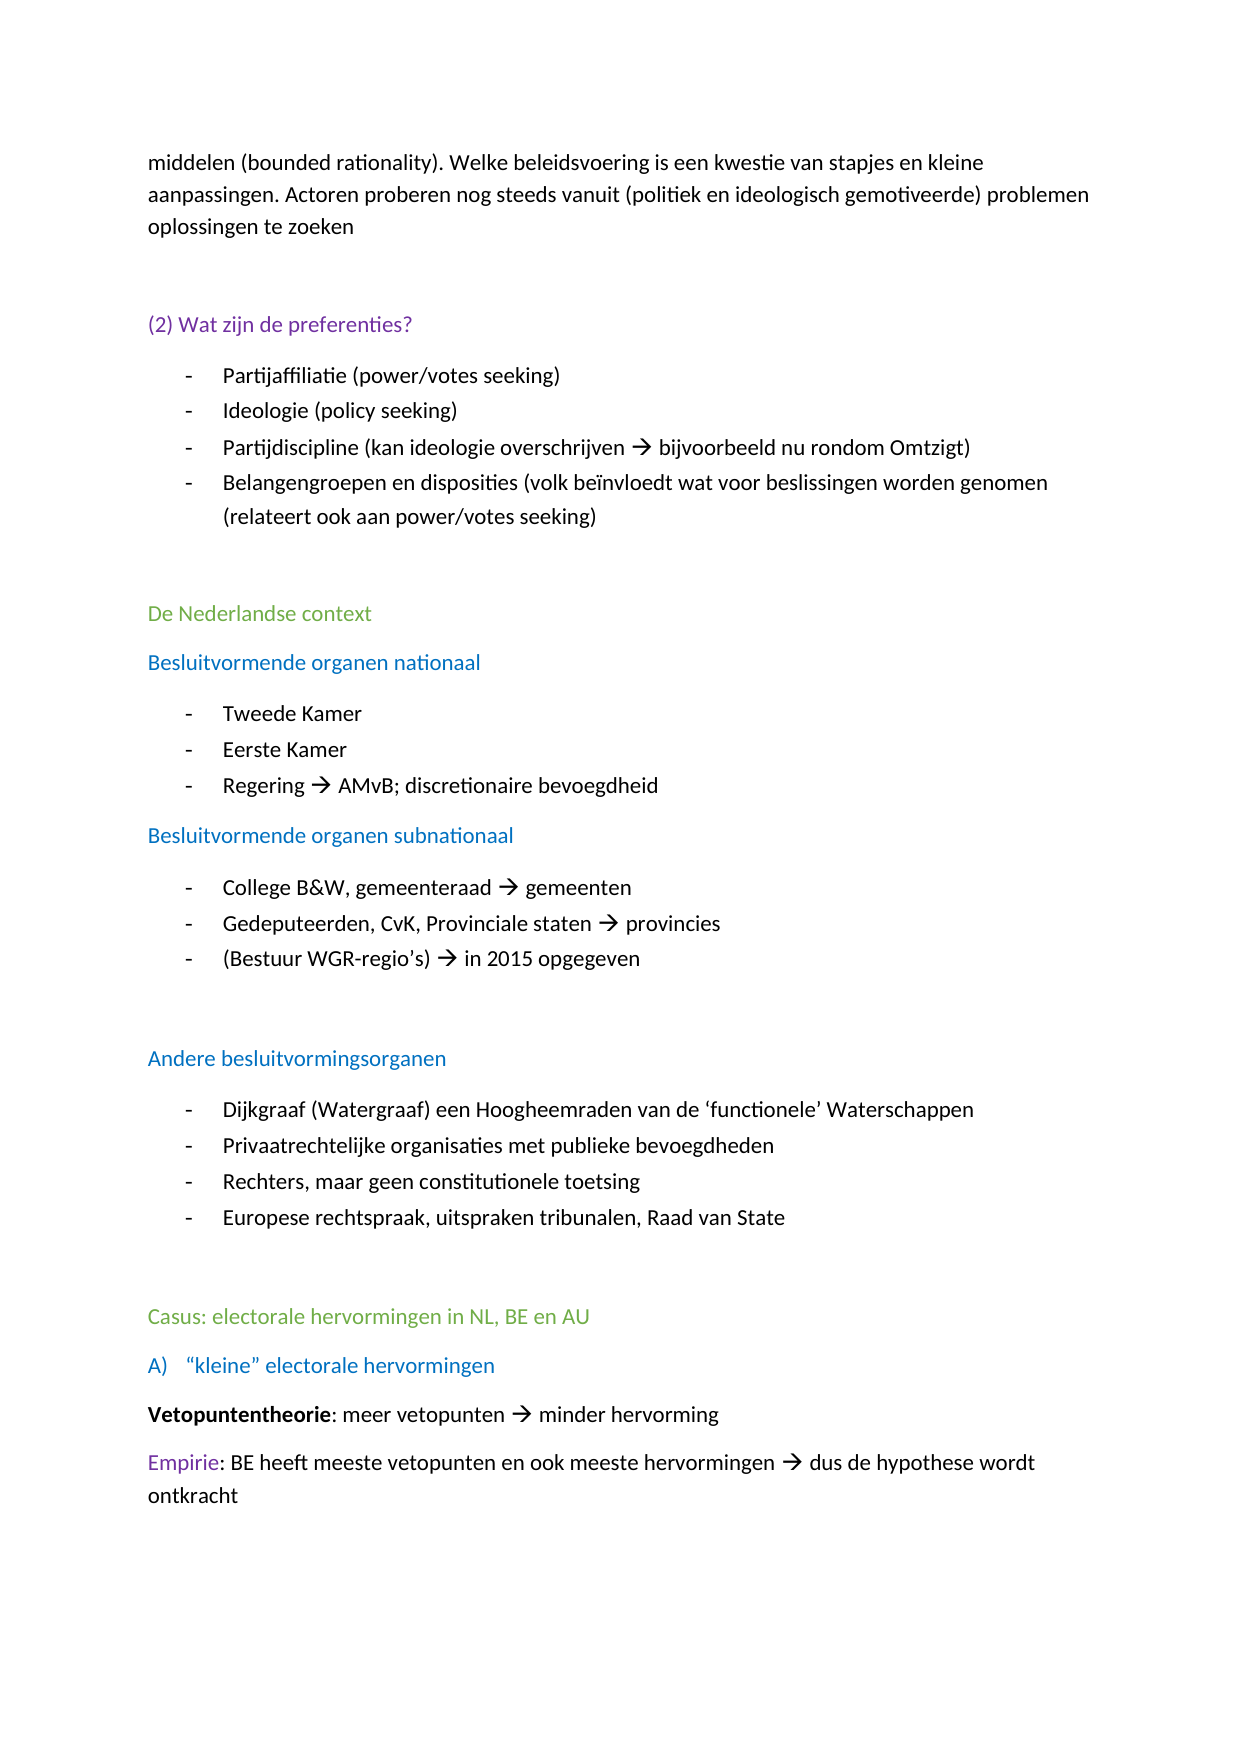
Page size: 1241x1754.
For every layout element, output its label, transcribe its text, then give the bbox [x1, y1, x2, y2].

text (2) Wat zijn de preferenties? [148, 310, 1093, 338]
list “kleine” electorale hervormingen [148, 1351, 1093, 1379]
text Andere besluitvormingsorganen [148, 1044, 1093, 1072]
list Europese rechtspraak, uitspraken tribunalen, Raad van State [185, 1201, 1093, 1232]
list Belangengroepen en disposities (volk beïnvloedt wat voor beslissingen worden genomen (relateert ook aan power/votes seeking) [185, 466, 1093, 530]
list College B&W, gemeenteraad gemeenten [185, 871, 1093, 902]
list Gedeputeerden, CvK, Provinciale staten provincies [185, 906, 1093, 938]
text Besluitvormende organen nationaal [148, 648, 1093, 676]
list Regering AMvB; discretionaire bevoegdheid [185, 769, 1093, 800]
text Empirie: BE heeft meeste vetopunten en ook meeste hervormingen dus de hypothese wordt ontkracht [148, 1448, 1093, 1509]
list (Bestuur WGR-regio’s) in 2015 opgegeven [185, 942, 1093, 974]
list Tweede Kamer [185, 697, 1093, 728]
text Casus: electorale hervormingen in NL, BE en AU [148, 1302, 1093, 1330]
list Dijkgraaf (Watergraaf) een Hoogheemraden van de ‘functionele’ Waterschappen [185, 1093, 1093, 1124]
list Eerste Kamer [185, 733, 1093, 764]
text De Nederlandse context [148, 599, 1093, 627]
text Vetopuntentheorie: meer vetopunten minder hervorming [148, 1400, 1093, 1428]
list Partijdiscipline (kan ideologie overschrijven bijvoorbeeld nu rondom Omtzigt) [185, 430, 1093, 462]
list Ideologie (policy seeking) [185, 394, 1093, 426]
list Privaatrechtelijke organisaties met publieke bevoegdheden [185, 1129, 1093, 1160]
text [148, 148, 1093, 240]
list Partijaffiliatie (power/votes seeking) [185, 358, 1093, 390]
list Rechters, maar geen constitutionele toetsing [185, 1164, 1093, 1196]
text Besluitvormende organen subnationaal [148, 822, 1093, 850]
